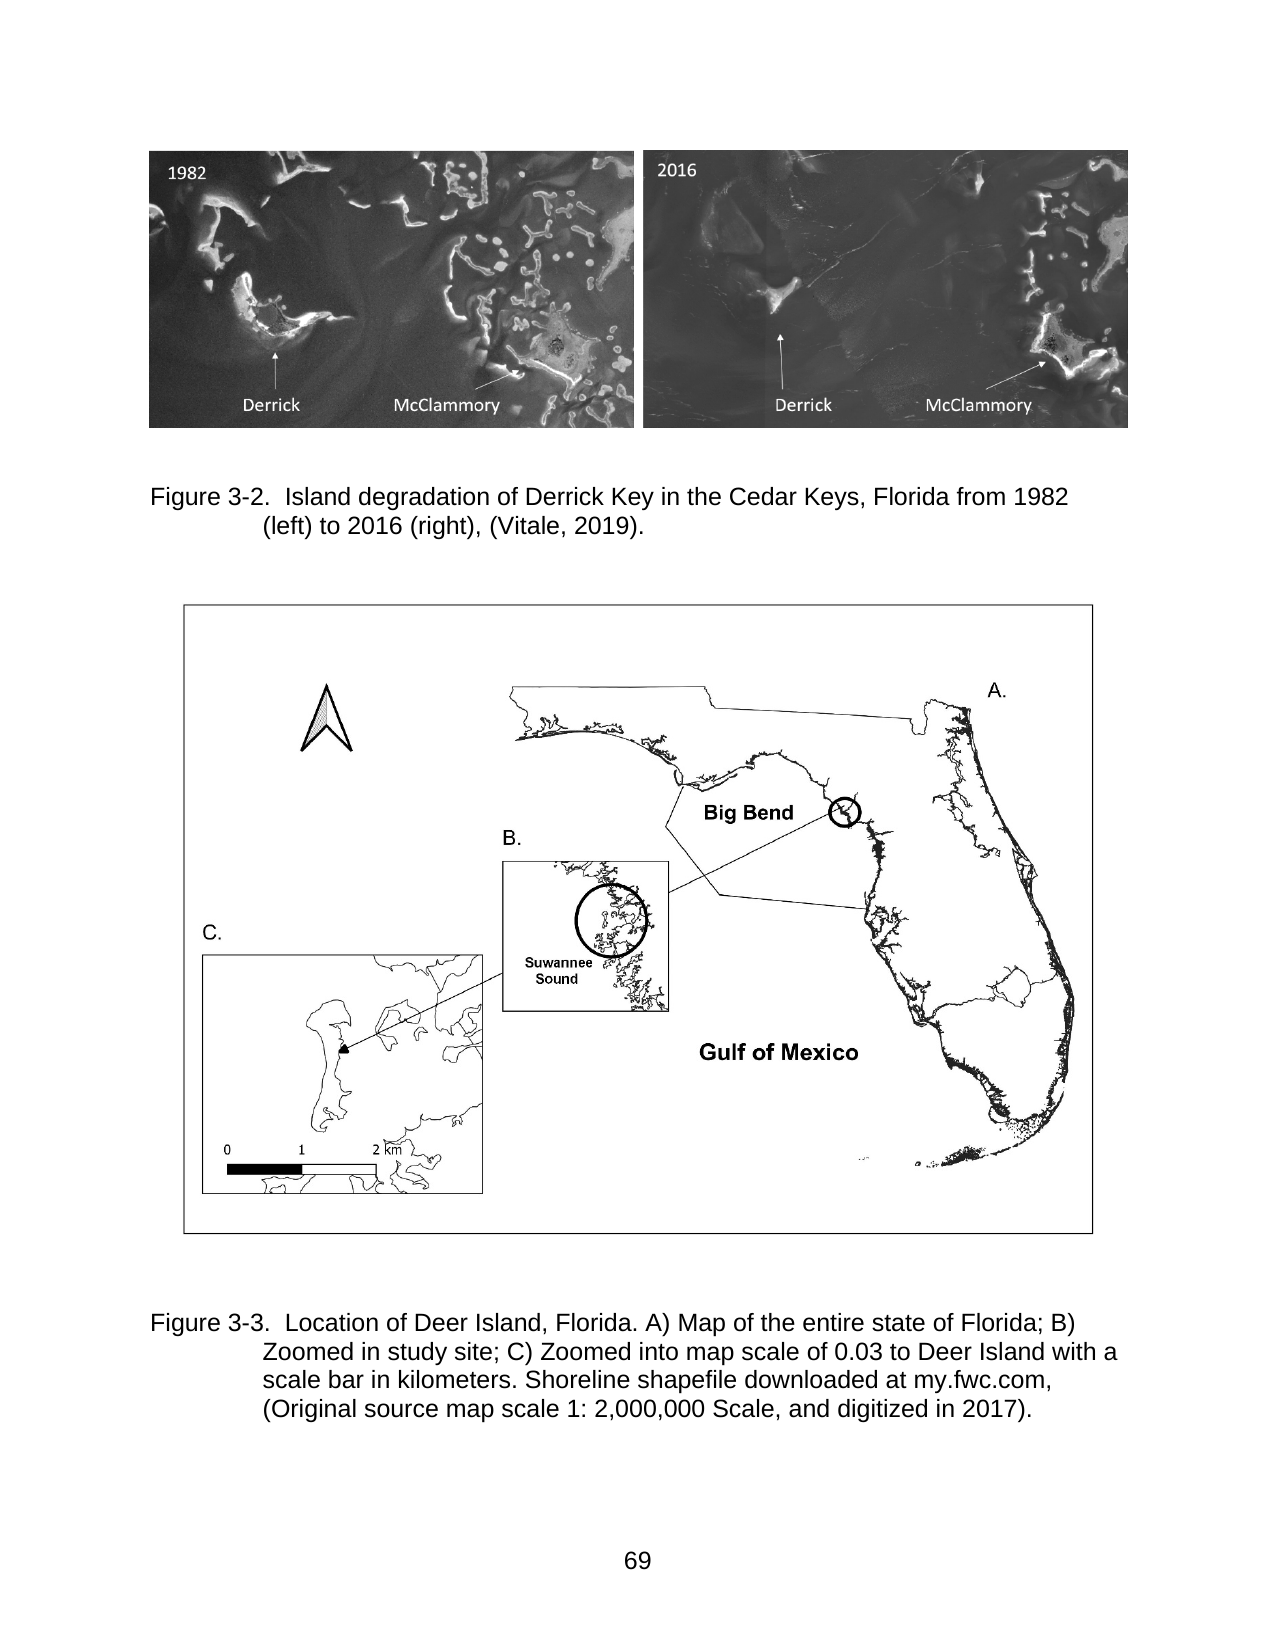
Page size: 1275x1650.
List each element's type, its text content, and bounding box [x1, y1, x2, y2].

text Figure 3-2. Island degradation of Derrick Key in the Cedar Keys, Florida from 1982 (left) to 2016 (right), [150, 482, 1125, 539]
picture [150, 564, 1125, 1254]
picture [149, 150, 1128, 428]
text Figure 3-3. Location of Deer Island, Florida. A) Map of the entire state of Florida; B) Zoomed in study site; C) Zoomed into map scale of 0.03 to Deer Island with a scale bar in kilometers. Shoreline shapefile downloaded at my.fwc.com, (Original source map scale 1: 2,000,000 Scale, and digitized in 2017). [150, 1308, 1125, 1423]
